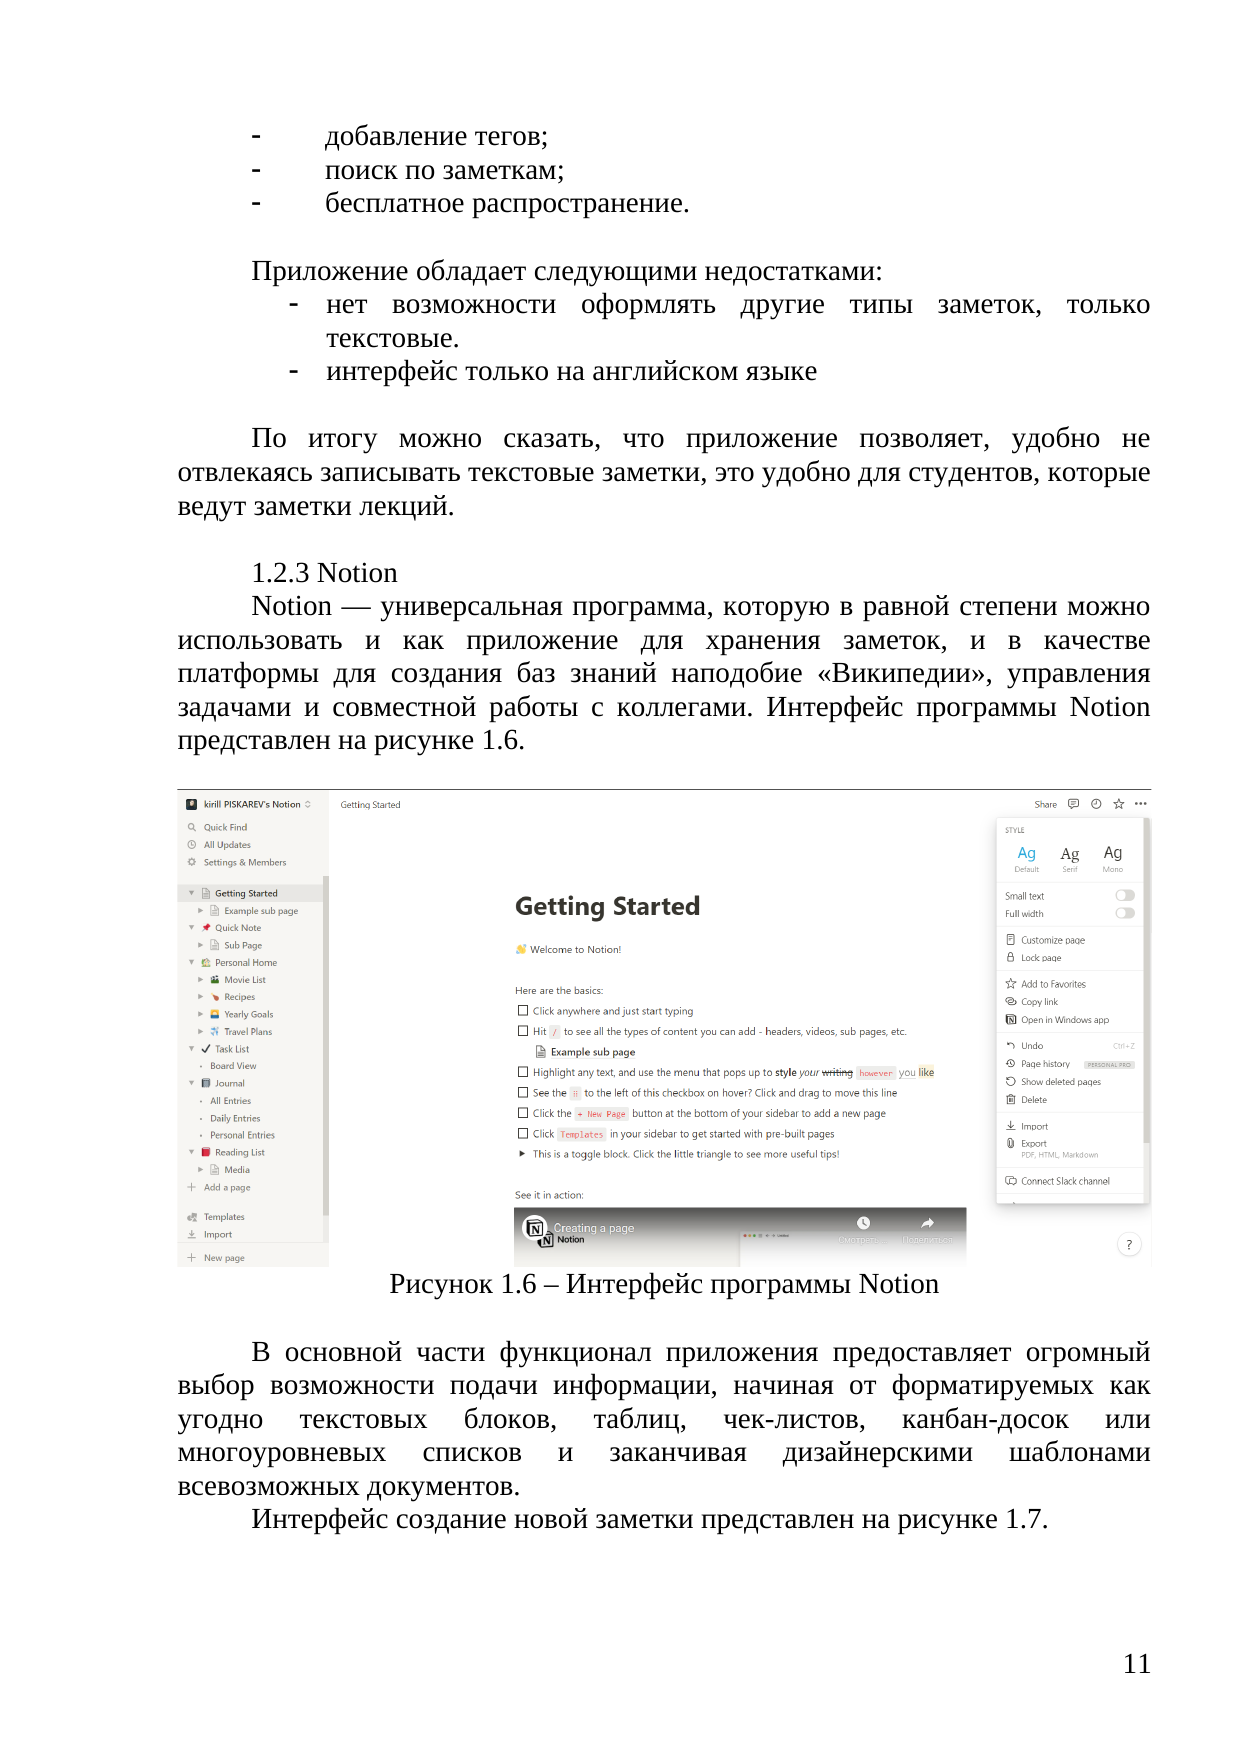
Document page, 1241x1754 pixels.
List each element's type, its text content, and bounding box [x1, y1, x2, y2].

text В основной части функционал приложения предоставляет огромный выбор возможности подачи информации, начиная от форматируемых как угодно текстовых блоков, таблиц, чек-листов, канбан-досок или многоуровневых списков и заканчивая дизайнерскими шаблонами всевозможных документов. [177, 1334, 1152, 1501]
list поиск по заметкам; [177, 152, 1152, 185]
list интерфейс только на английском языке [288, 353, 1152, 387]
text Рисунок 1.6 – Интерфейс программы Notion [177, 1267, 1152, 1300]
picture [177, 789, 1152, 1267]
text 1.2.3 Notion [177, 555, 1152, 588]
list бесплатное распространение. [177, 185, 1152, 219]
text Notion — универсальная программа, которую в равной степени можно использовать и как приложение для хранения заметок, и в качестве платформы для создания баз знаний наподобие «Википедии», управления задачами и совместной работы с коллегами. Интерфейс программы Notion представлен на рисунке 1.6. [177, 588, 1152, 756]
text Интерфейс создание новой заметки представлен на рисунке 1.7. [177, 1501, 1152, 1535]
text По итогу можно сказать, что приложение позволяет, удобно не отвлекаясь записывать текстовые заметки, это удобно для студентов, которые ведут заметки лекций. [177, 421, 1152, 521]
text Приложение обладает следующими недостатками: [251, 253, 1152, 286]
list нет возможности оформлять другие типы заметок, только текстовые. [288, 286, 1152, 353]
list добавление тегов; [177, 118, 1152, 152]
